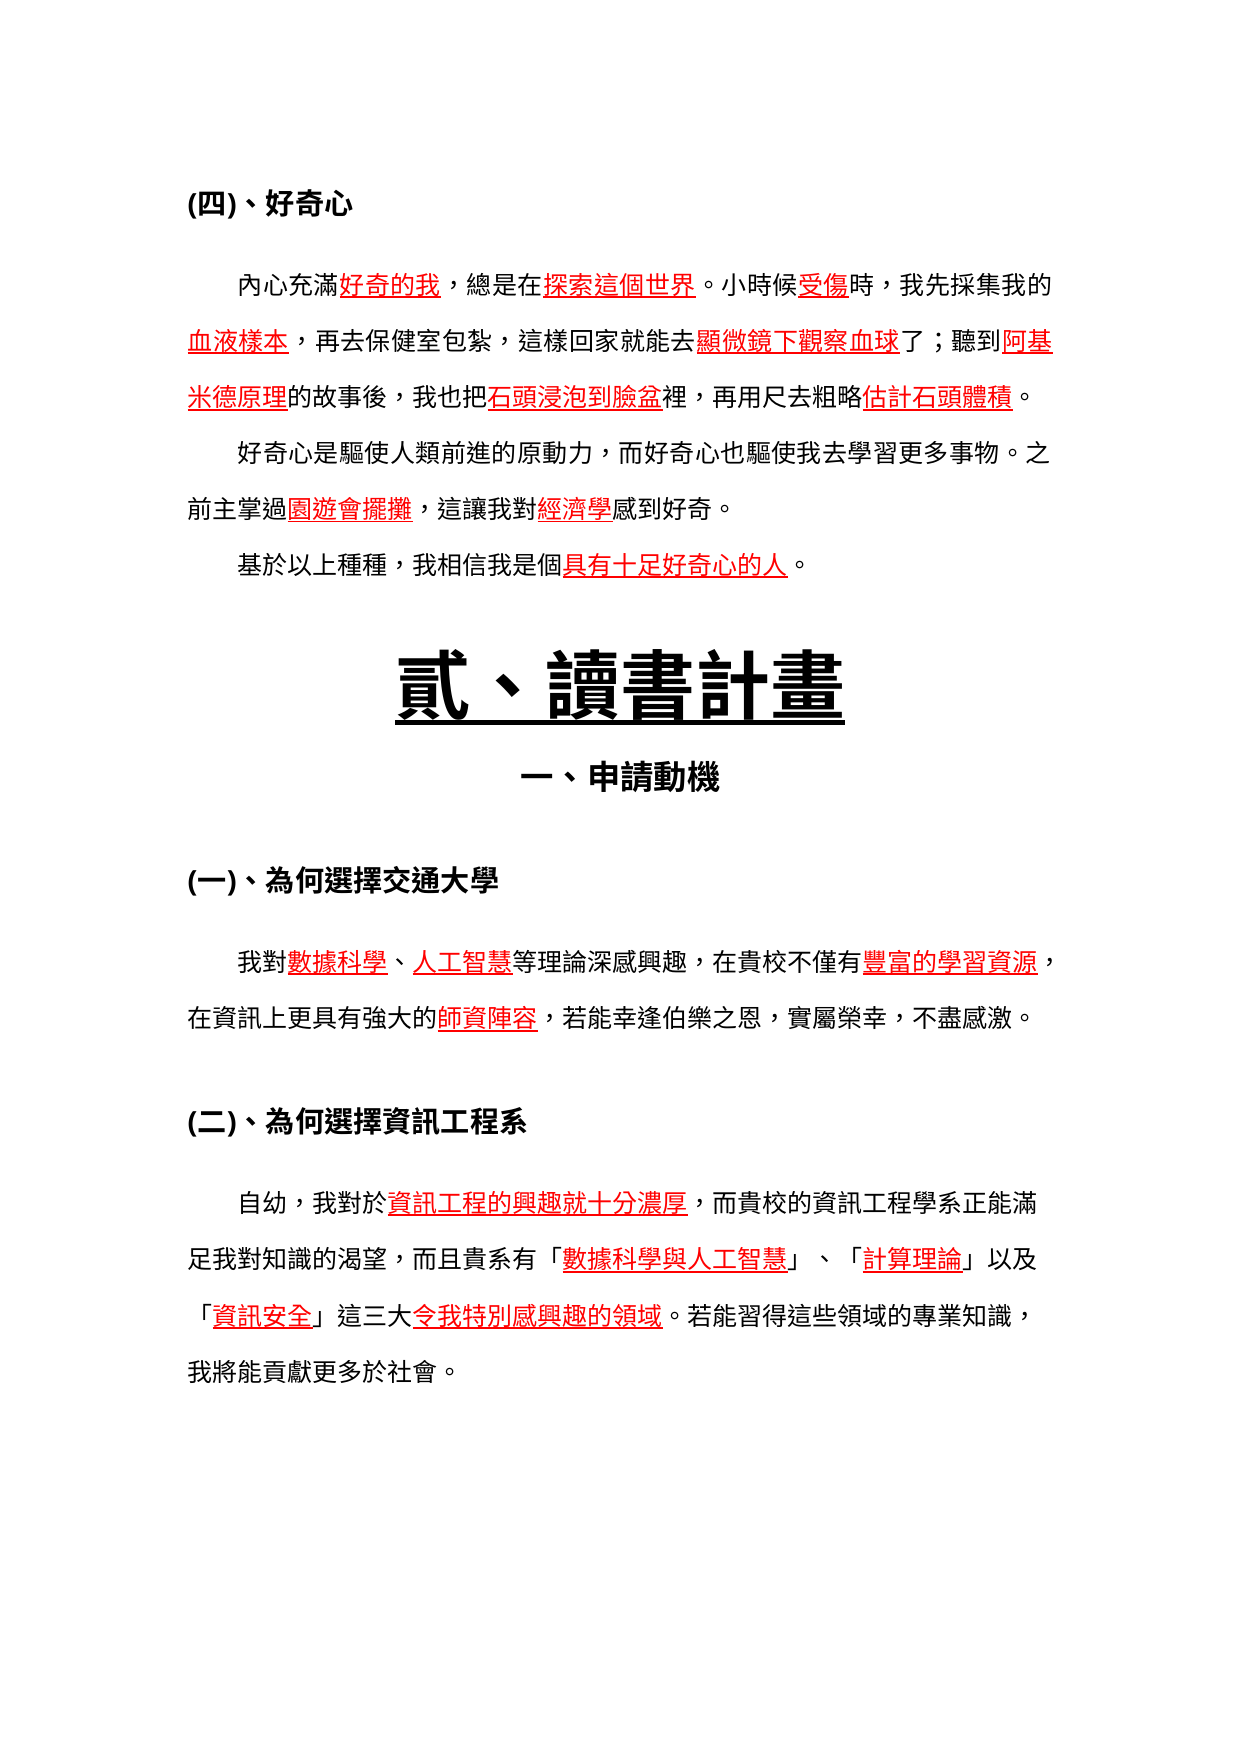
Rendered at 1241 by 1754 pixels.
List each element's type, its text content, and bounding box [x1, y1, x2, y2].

text 好奇心是驅使人類前進的原動力，而好奇心也驅使我去學習更多事物。之前主掌過園遊會擺攤，這讓我對經濟學感到好奇。 [187, 433, 1053, 526]
subtitle 一、申請動機 [187, 738, 1053, 813]
subtitle 貳、讀書計畫 [187, 625, 1053, 738]
subtitle (四)、好奇心 [187, 164, 1053, 239]
text 我對數據科學、人工智慧等理論深感興趣，在貴校不僅有豐富的學習資源，在資訊上更具有強大的師資陣容，若能幸逢伯樂之恩，實屬榮幸，不盡感激。 [187, 942, 1053, 1036]
text 內心充滿好奇的我，總是在探索這個世界。小時候受傷時，我先採集我的血液樣本，再去保健室包紮，這樣回家就能去顯微鏡下觀察血球了；聽到阿基米德原理的故事後，我也把石頭浸泡到臉盆裡，再用尺去粗略估計石頭體積。 [187, 264, 1053, 414]
text 基於以上種種，我相信我是個具有十足好奇心的人。 [187, 544, 1053, 582]
subtitle (二)、為何選擇資訊工程系 [187, 1083, 1053, 1158]
text 自幼，我對於資訊工程的興趣就十分濃厚，而貴校的資訊工程學系正能滿足我對知識的渴望，而且貴系有「數據科學與人工智慧」、「計算理論」以及「資訊安全」這三大令我特別感興趣的領域。若能習得這些領域的專業知識，我將能貢獻更多於社會。 [187, 1183, 1053, 1389]
subtitle (一)、為何選擇交通大學 [187, 842, 1053, 917]
